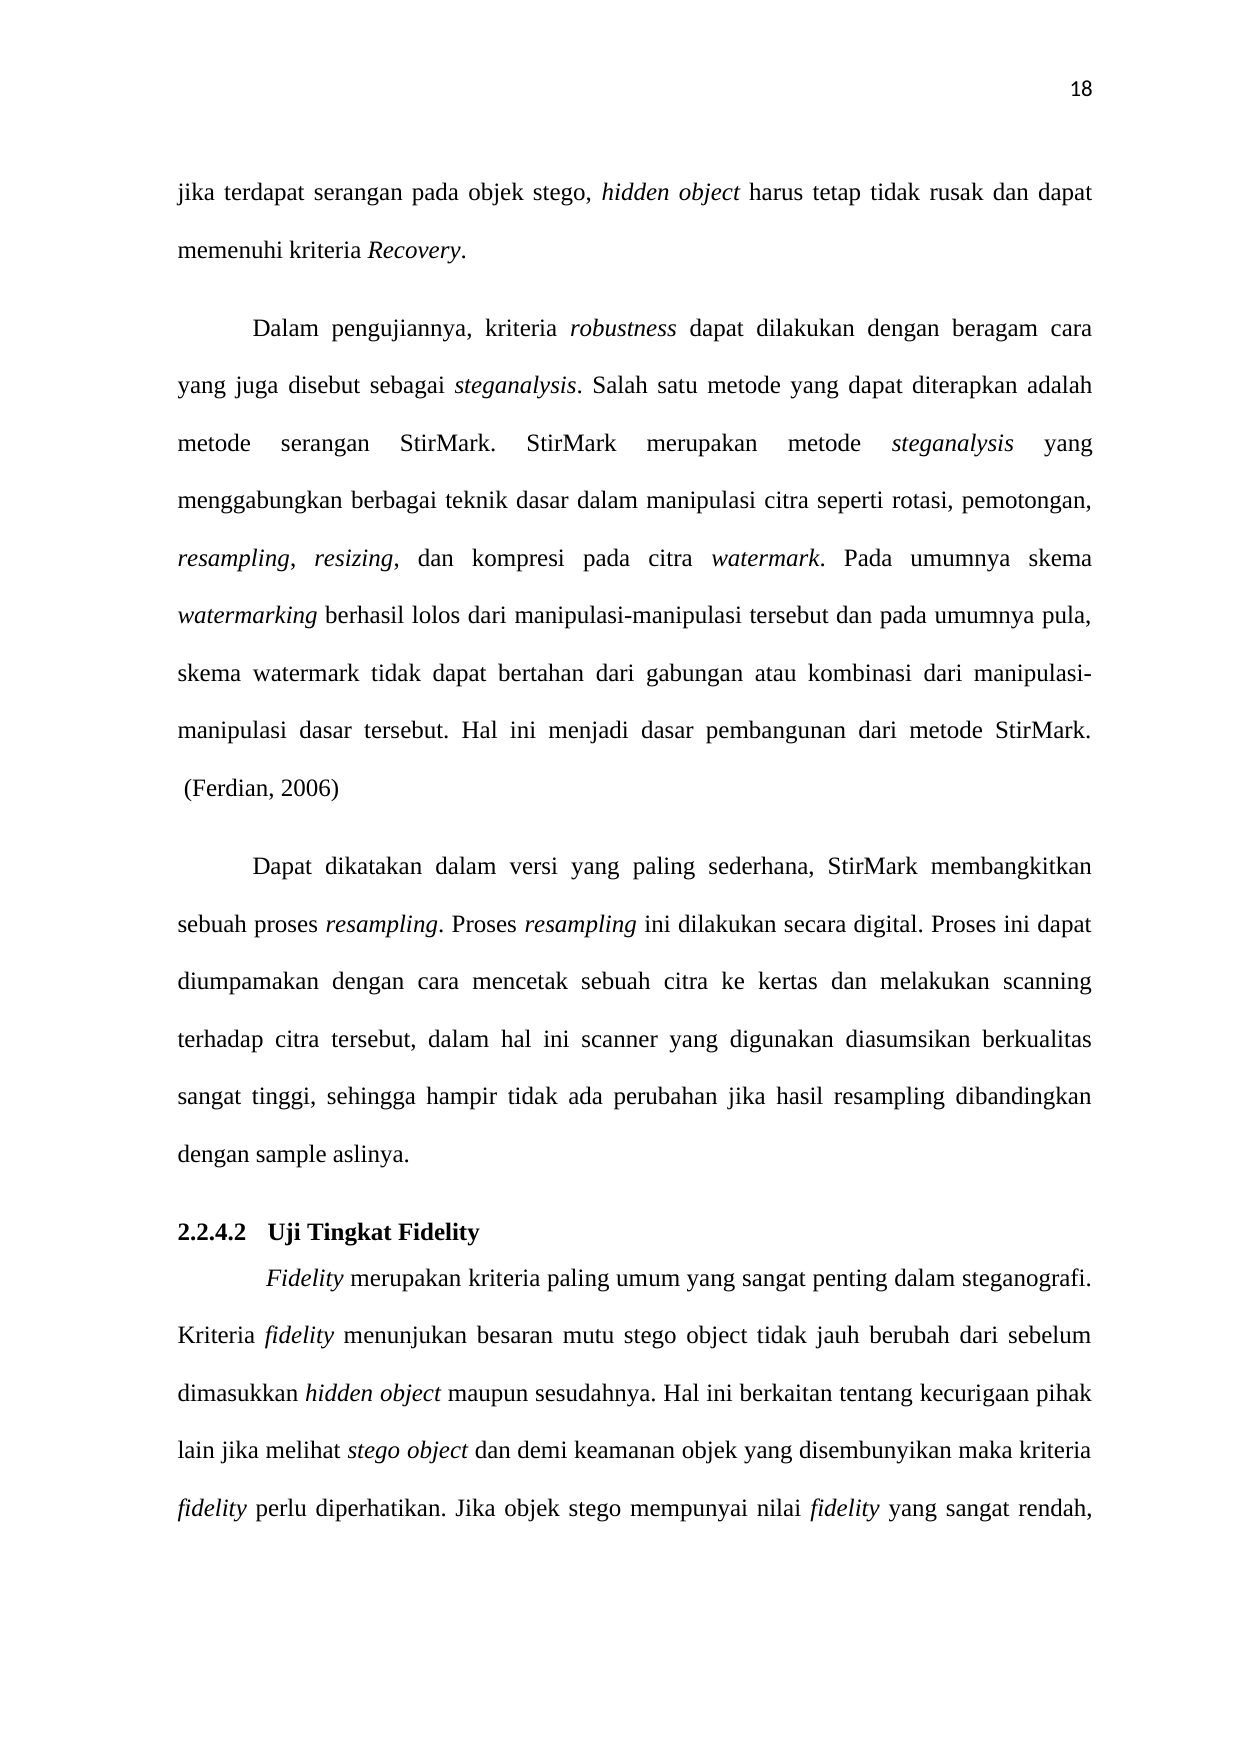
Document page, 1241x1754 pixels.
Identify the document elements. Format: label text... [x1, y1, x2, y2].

text Dapat dikatakan dalam versi yang paling sederhana, StirMark membangkitkan sebuah proses resampling. Proses resampling ini dilakukan secara digital. Proses ini dapat diumpamakan dengan cara mencetak sebuah citra ke kertas dan melakukan scanning terhadap citra tersebut, dalam hal ini scanner yang digunakan diasumsikan berkualitas sangat tinggi, sehingga hampir tidak ada perubahan jika hasil resampling dibandingkan dengan sample aslinya. [177, 851, 1092, 1168]
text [177, 1263, 1092, 1521]
text Dalam pengujiannya, kriteria robustness dapat dilakukan dengan beragam cara yang juga disebut sebagai steganalysis. Salah satu metode yang dapat diterapkan adalah metode serangan StirMark. StirMark merupakan metode steganalysis yang menggabungkan berbagai teknik dasar dalam manipulasi citra seperti rotasi, pemotongan, resampling, resizing, dan kompresi pada citra watermark. Pada umumnya skema watermarking berhasil lolos dari manipulasi-manipulasi tersebut dan pada umumnya pula, skema watermark tidak dapat bertahan dari gabungan atau kombinasi dari manipulasi-manipulasi dasar tersebut. Hal ini menjadi dasar pembangunan dari metode StirMark. [177, 313, 1092, 802]
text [177, 177, 1092, 263]
subtitle Uji Tingkat Fidelity [177, 1217, 1092, 1246]
